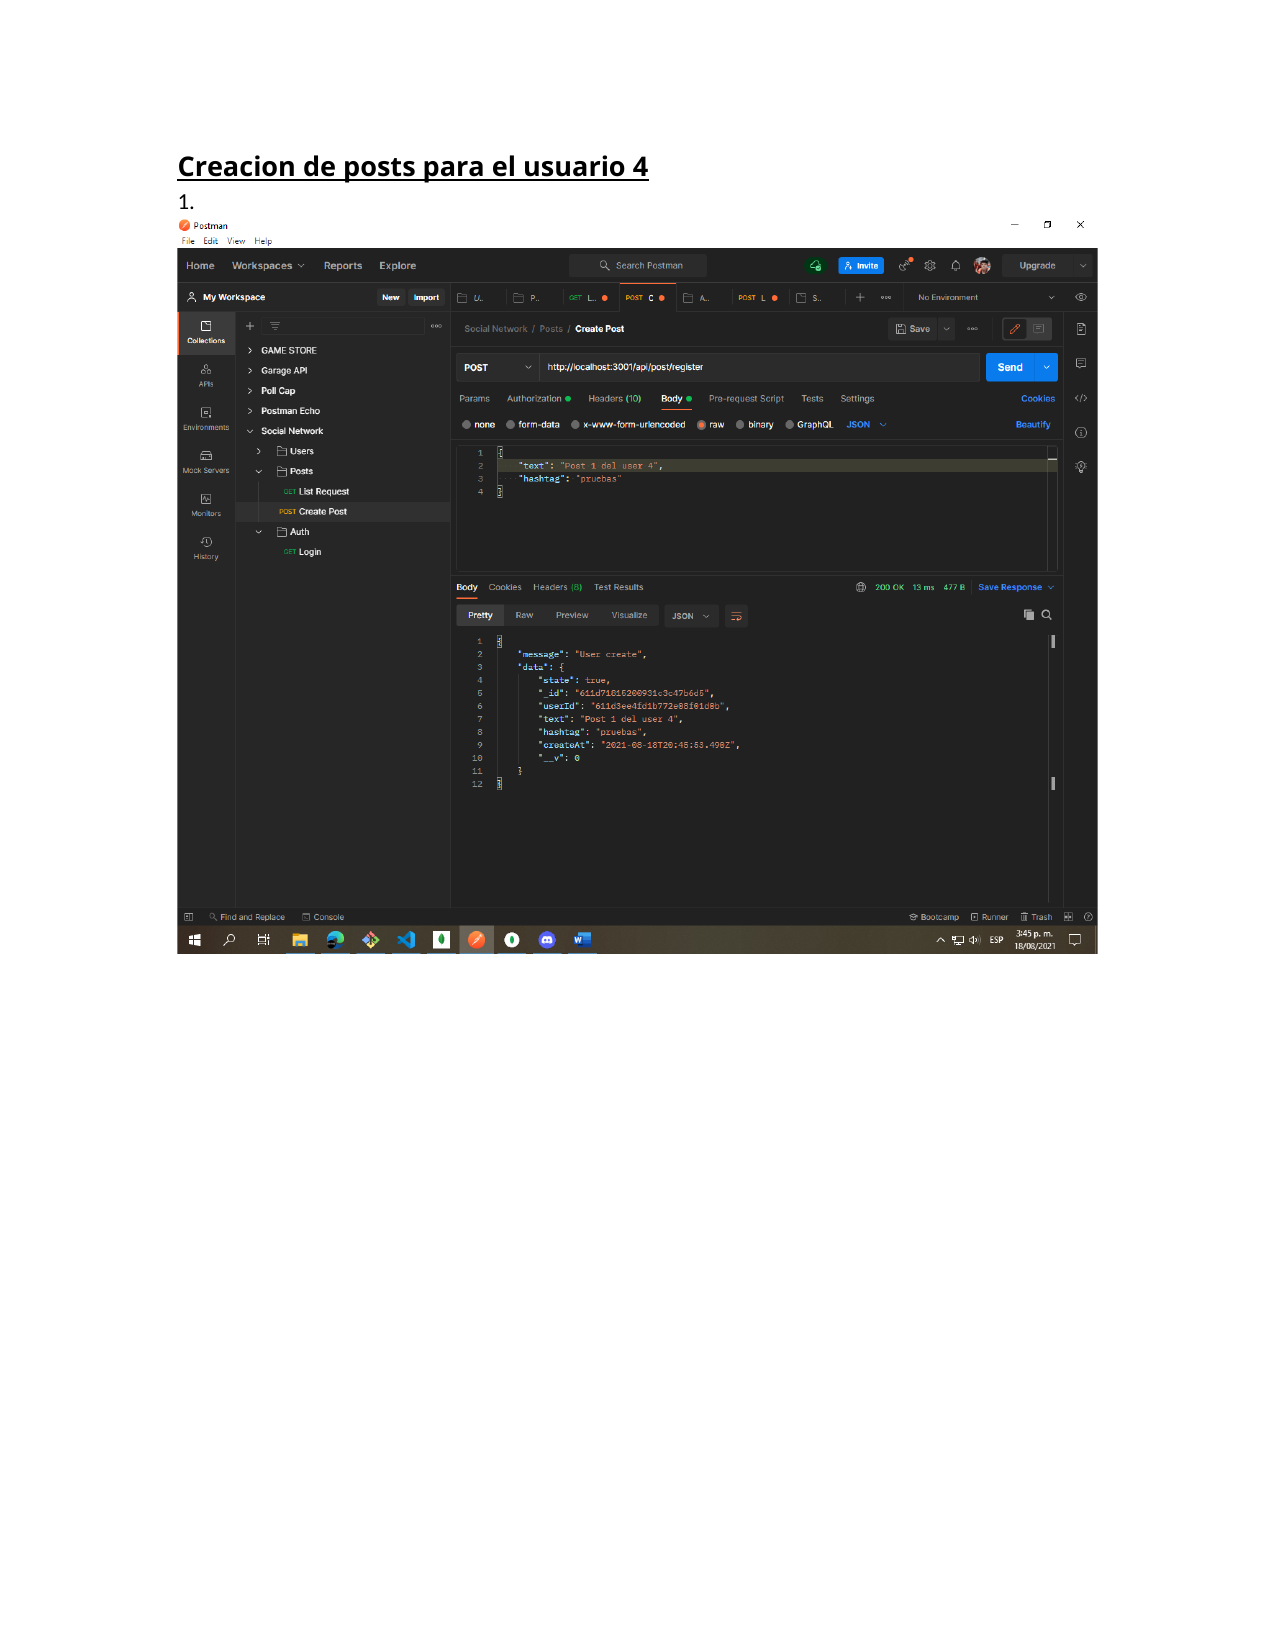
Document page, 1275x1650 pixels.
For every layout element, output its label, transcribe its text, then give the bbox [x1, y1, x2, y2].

subtitle Creacion de posts para el usuario 4 [177, 148, 1098, 184]
picture [177, 217, 1098, 954]
text 1. [177, 187, 1098, 217]
